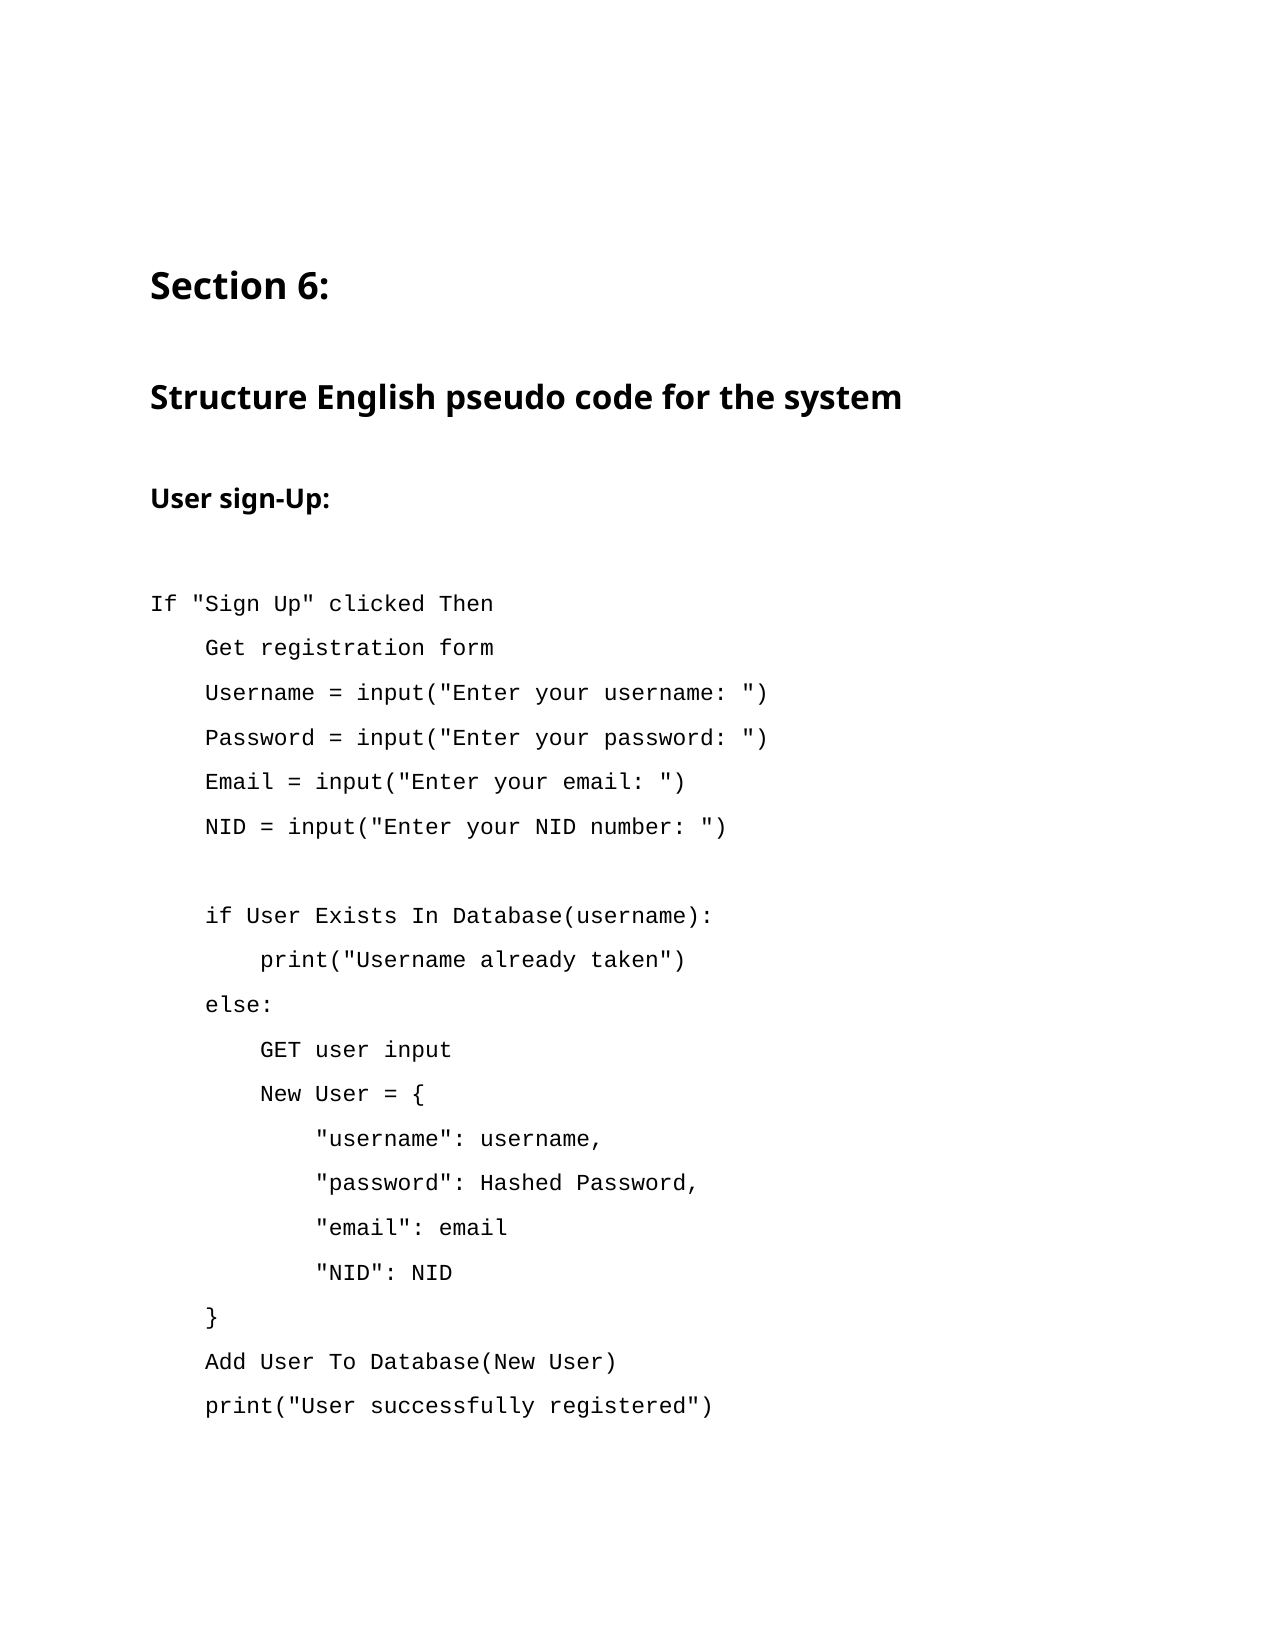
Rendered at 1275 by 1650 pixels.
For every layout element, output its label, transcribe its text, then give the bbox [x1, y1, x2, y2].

subtitle Structure English pseudo code for the system [150, 374, 1125, 419]
text } [150, 1305, 1125, 1331]
subtitle Section 6: [150, 259, 1125, 310]
text "email": email [150, 1216, 1125, 1242]
text if User Exists In Database(username): [150, 904, 1125, 930]
text Email = input("Enter your email: ") [150, 770, 1125, 796]
text Username = input("Enter your username: ") [150, 681, 1125, 707]
text GET user input [150, 1038, 1125, 1064]
text If "Sign Up" clicked Then [150, 592, 1125, 618]
text User sign-Up: [150, 479, 1125, 516]
text Get registration form [150, 637, 1125, 663]
text New User = { [150, 1082, 1125, 1108]
text NID = input("Enter your NID number: ") [150, 815, 1125, 841]
text print("User successfully registered") [150, 1394, 1125, 1421]
text print("Username already taken") [150, 949, 1125, 975]
text "NID": NID [150, 1261, 1125, 1287]
text "password": Hashed Password, [150, 1172, 1125, 1198]
text Password = input("Enter your password: ") [150, 726, 1125, 752]
text "username": username, [150, 1127, 1125, 1153]
text else: [150, 993, 1125, 1019]
text Add User To Database(New User) [150, 1350, 1125, 1376]
